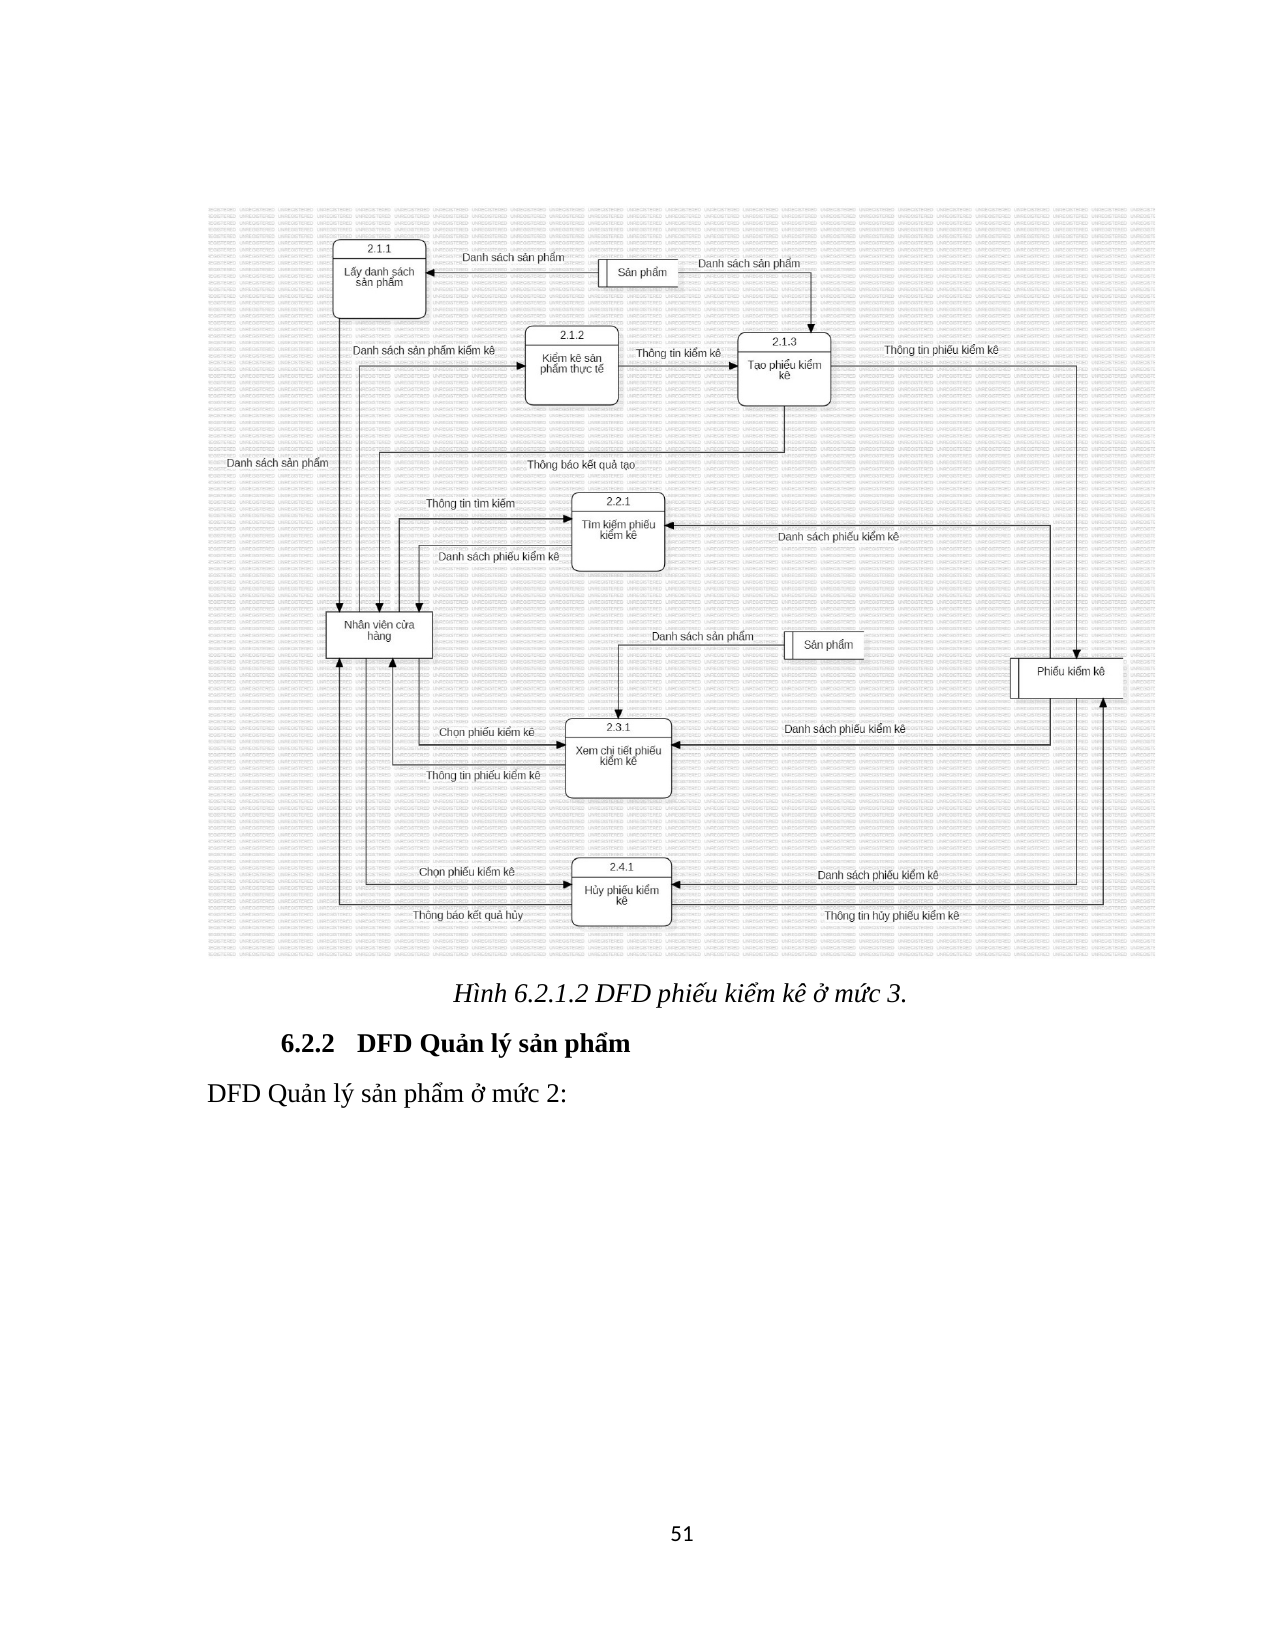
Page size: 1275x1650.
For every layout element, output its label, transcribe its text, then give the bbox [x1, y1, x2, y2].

text DFD Quản lý sản phẩm ở mức 2: [207, 1077, 1157, 1108]
list DFD Quản lý sản phẩm [281, 1027, 1157, 1058]
picture [208, 206, 1156, 959]
text Hình 6.2.1.2 DFD phiếu kiểm kê ở mức 3. [207, 977, 1157, 1008]
